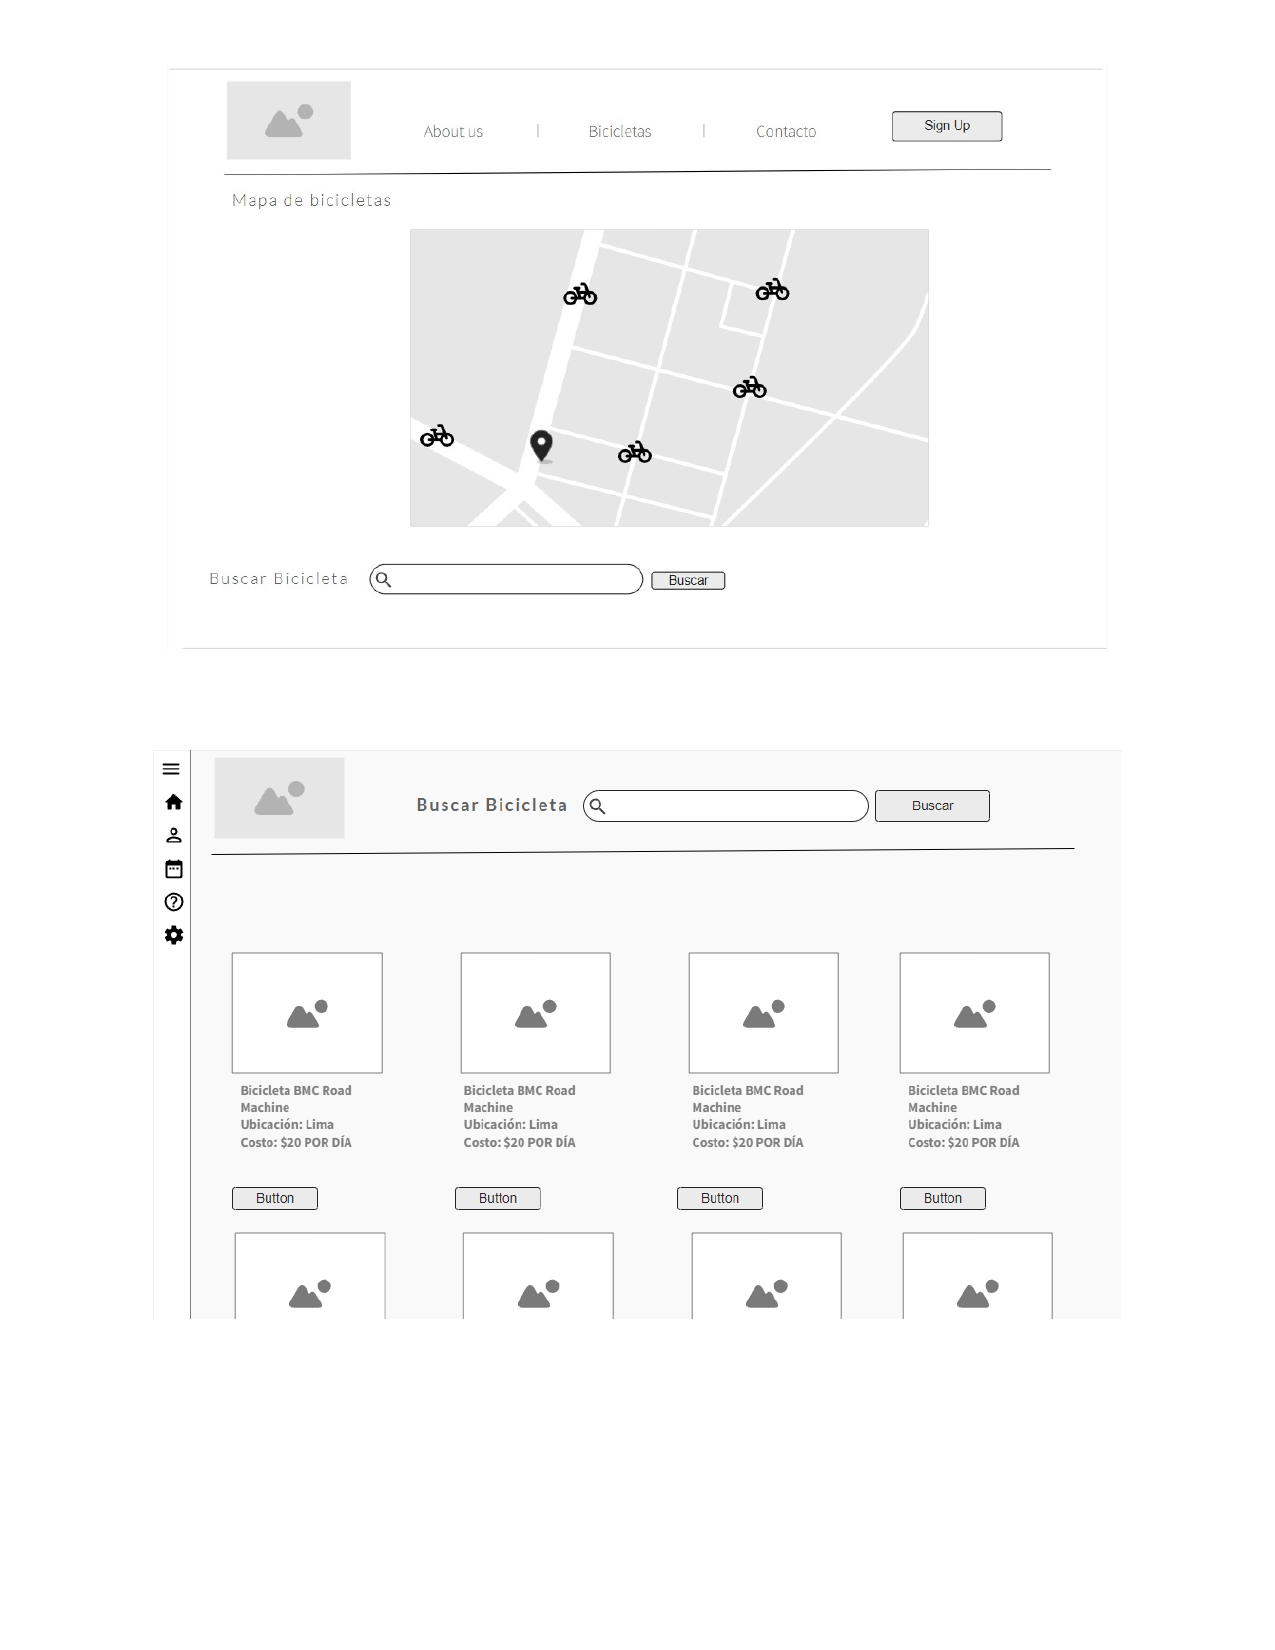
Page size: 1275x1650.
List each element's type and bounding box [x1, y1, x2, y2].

picture [167, 63, 1108, 652]
picture [152, 750, 1123, 1319]
